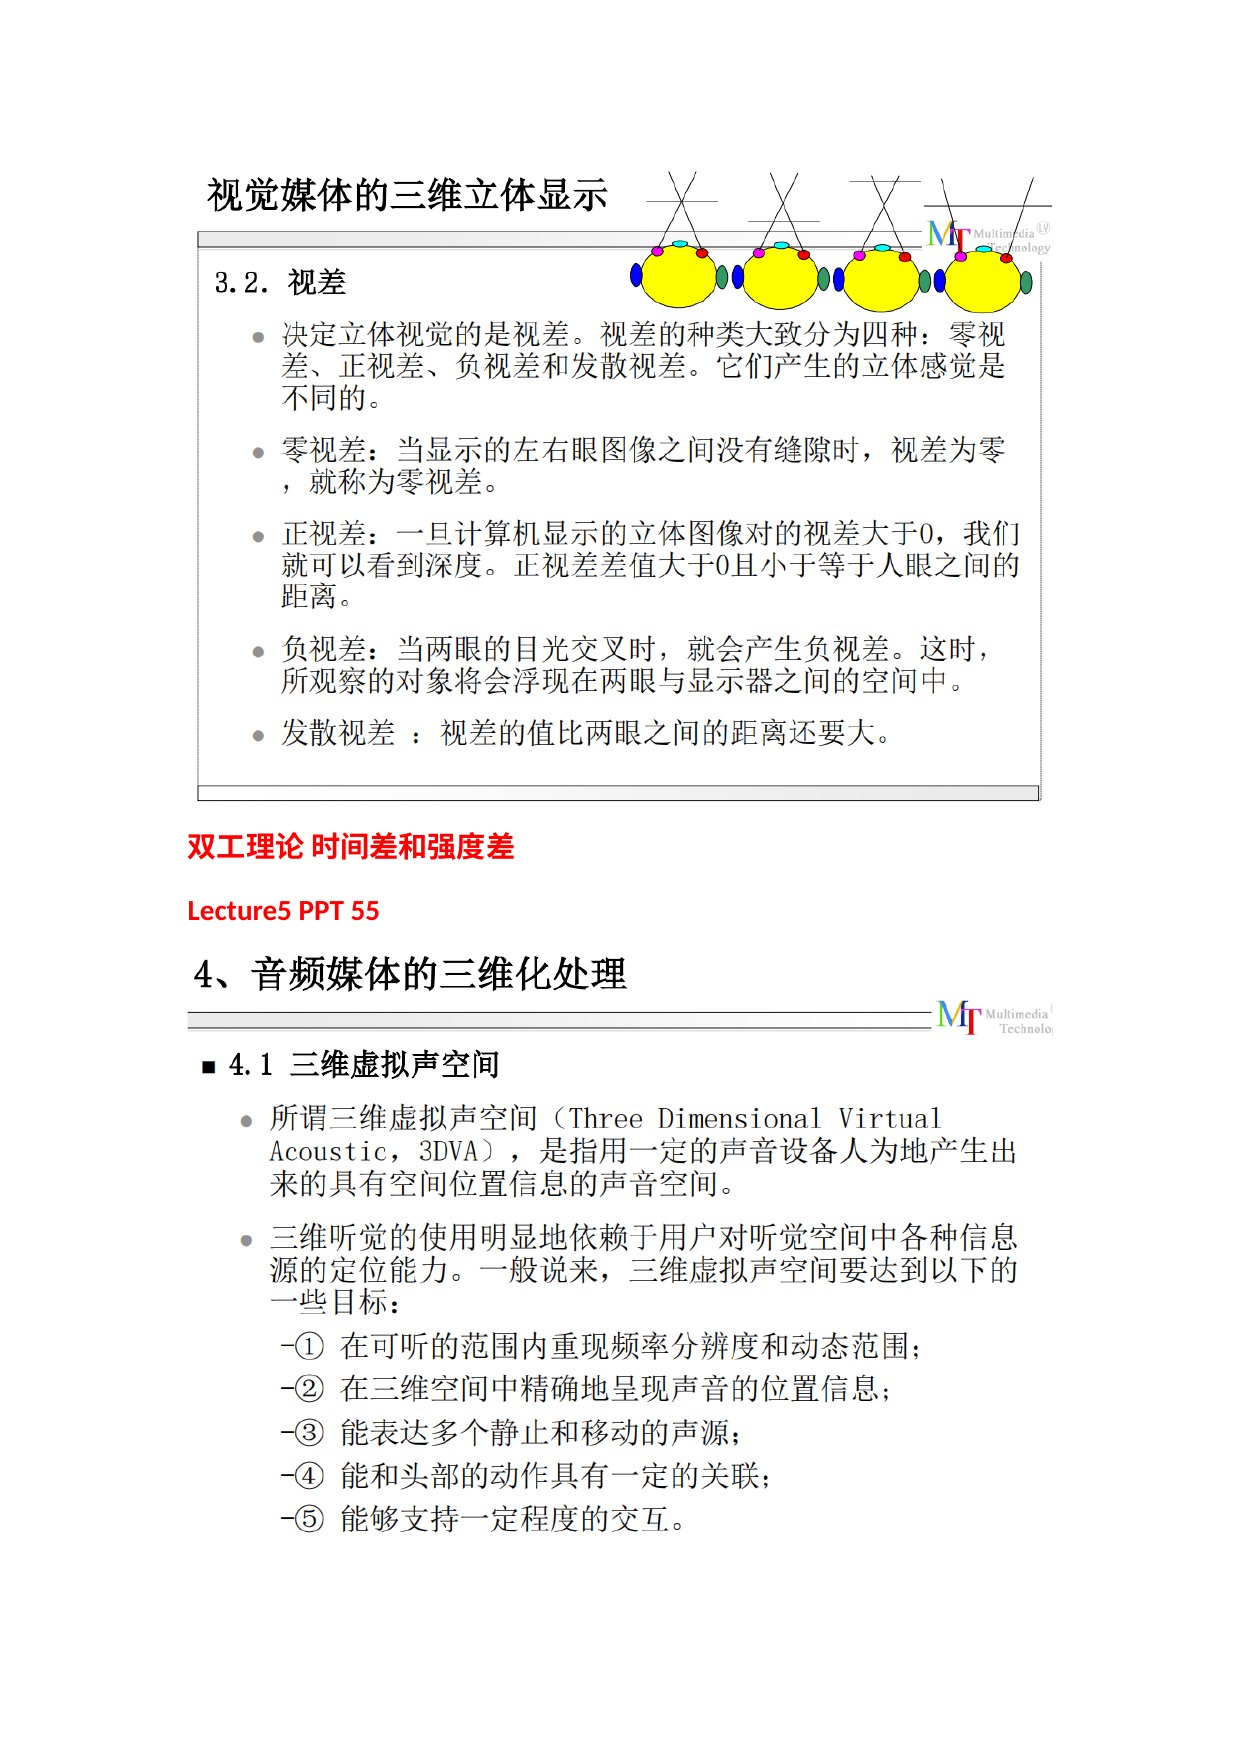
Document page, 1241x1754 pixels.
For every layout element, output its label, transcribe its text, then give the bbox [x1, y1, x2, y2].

text 双工理论 时间差和强度差 [187, 812, 1053, 877]
picture [187, 162, 1053, 807]
text Lecture5 PPT 55 [187, 877, 1053, 942]
picture [187, 942, 1053, 1577]
